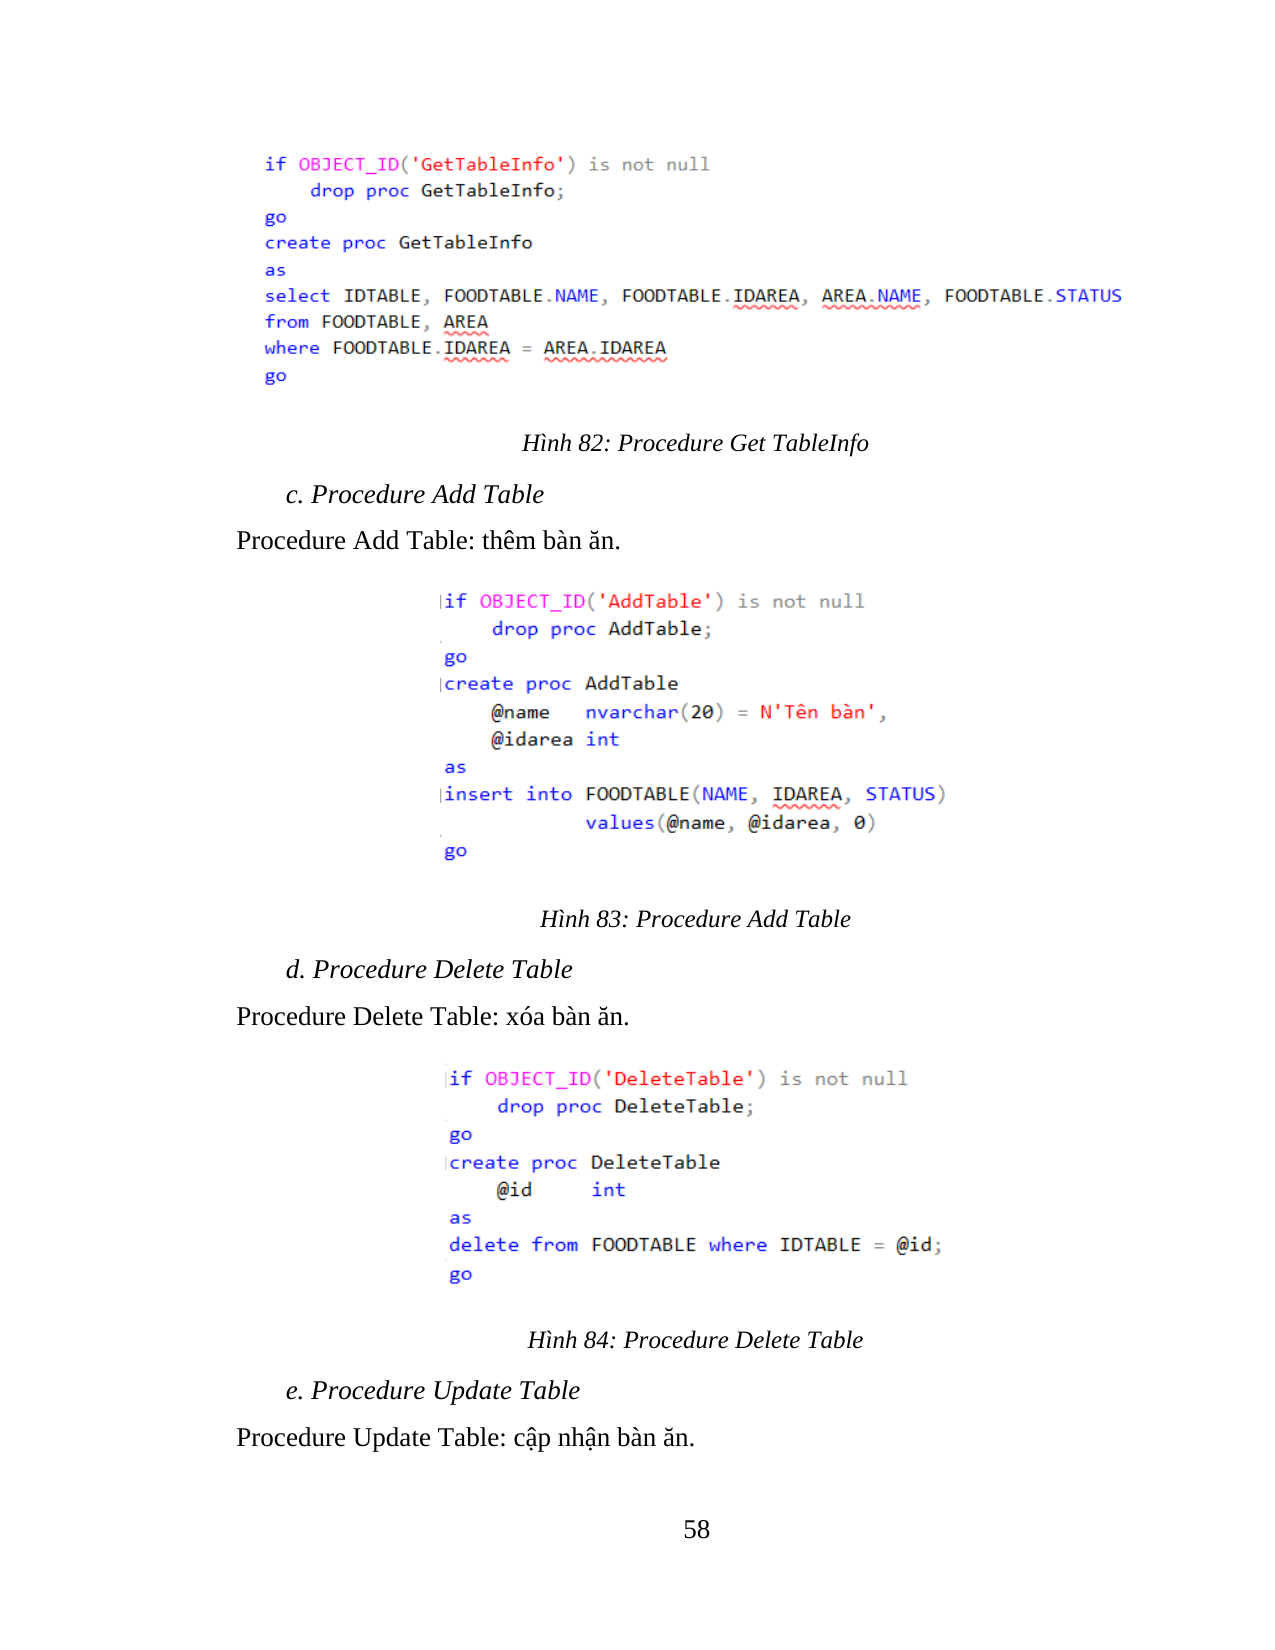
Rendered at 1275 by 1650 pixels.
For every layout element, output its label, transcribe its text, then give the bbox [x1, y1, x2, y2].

picture [445, 1063, 948, 1293]
picture [440, 587, 954, 872]
text Procedure Delete Table: xóa bàn ăn. [177, 1000, 1157, 1031]
subtitle e. Procedure Update Table [286, 1374, 1157, 1406]
picture [262, 147, 1131, 396]
text Procedure Update Table: cập nhận bàn ăn. [177, 1421, 1157, 1452]
text Procedure Add Table: thêm bàn ăn. [177, 524, 1157, 556]
subtitle d. Procedure Delete Table [286, 953, 1157, 984]
subtitle c. Procedure Add Table [286, 478, 1157, 509]
